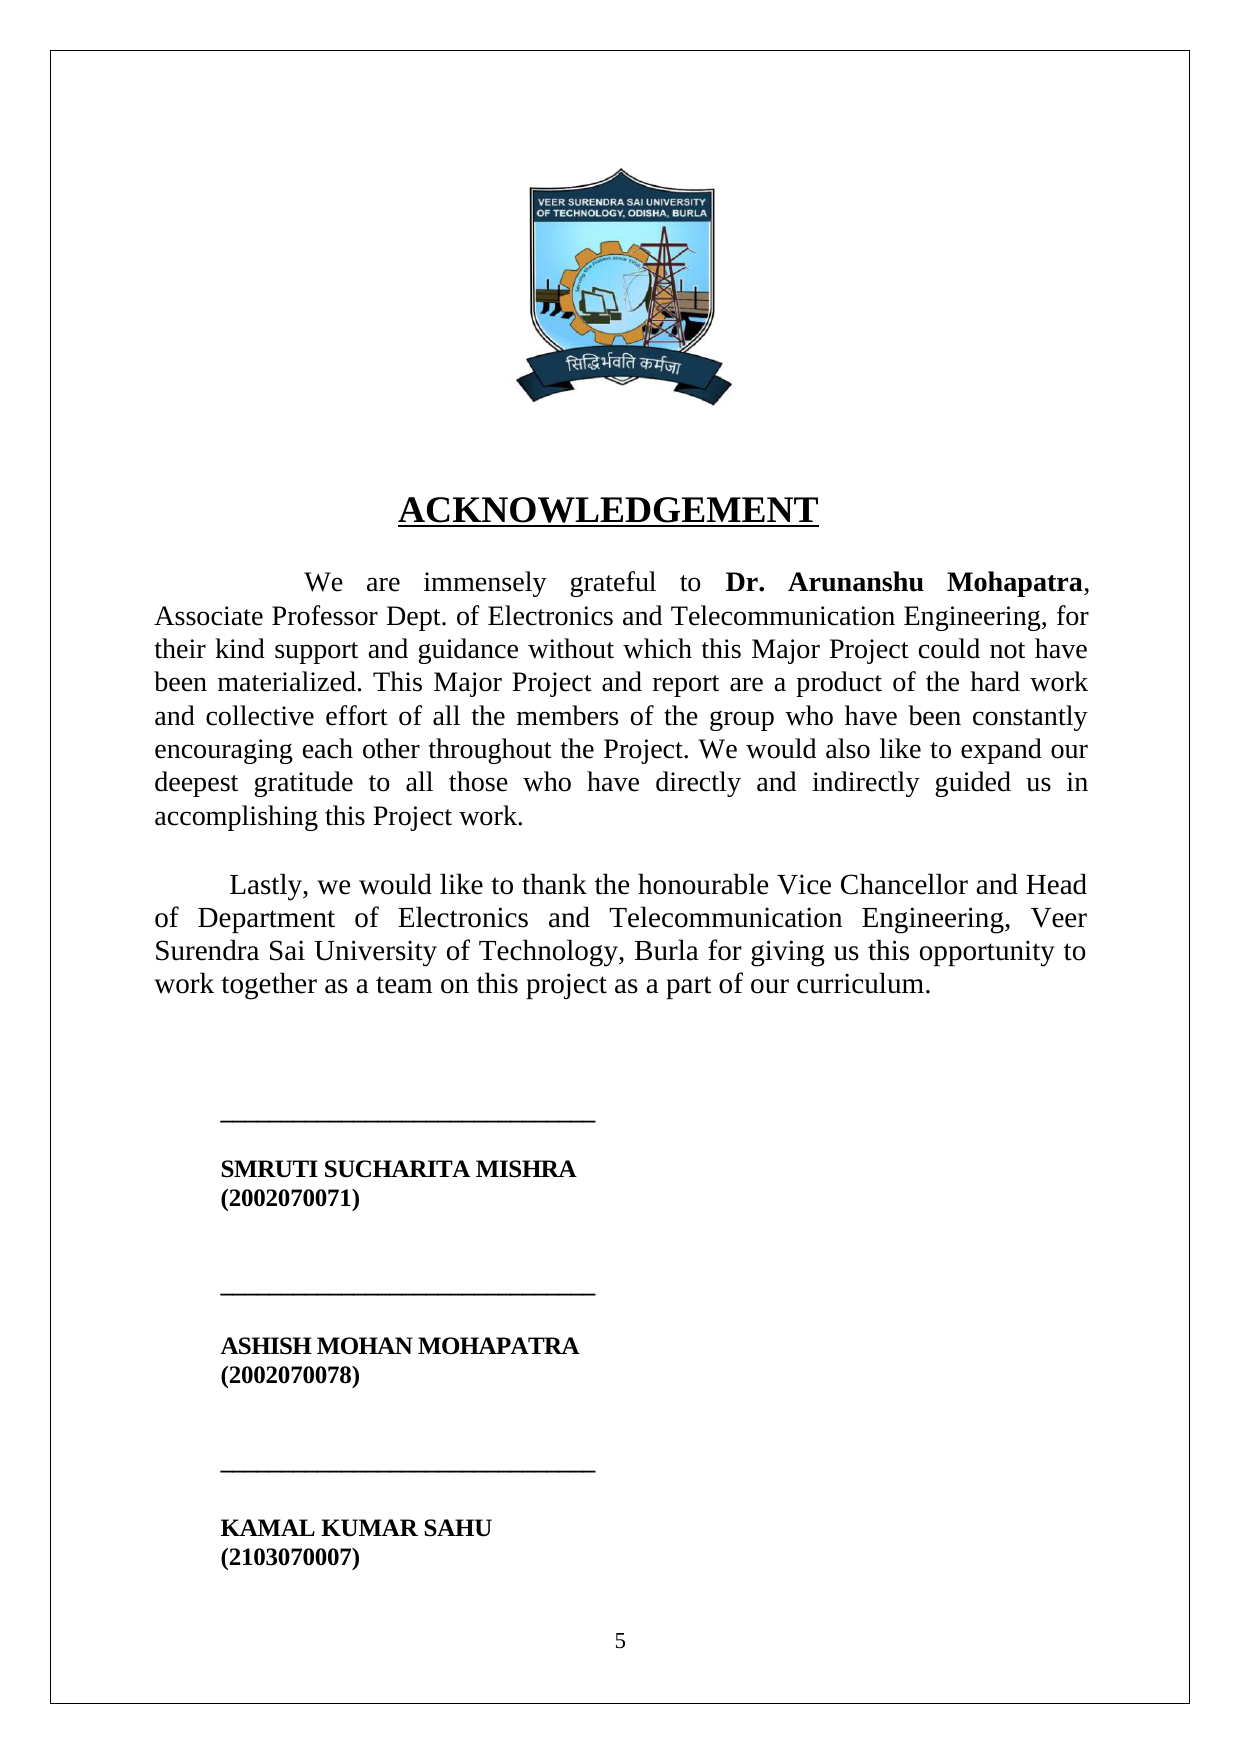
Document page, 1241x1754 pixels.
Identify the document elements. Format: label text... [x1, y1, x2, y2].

text (2002070078) [220, 1360, 950, 1389]
picture [500, 155, 742, 418]
text KAMAL KUMAR SAHU [220, 1513, 950, 1542]
text _______________________________ [220, 1096, 1090, 1125]
text SMRUTI SUCHARITA MISHRA [220, 1154, 1090, 1183]
text Lastly, we would like to thank the honourable Vice Chancellor and Head of Department of Electronics and Telecommunication Engineering, Veer Surendra Sai University of Technology, Burla for giving us this opportunity to work together as a team on this project as a part of our curriculum. [154, 868, 1088, 999]
text ACKNOWLEDGEMENT [154, 488, 1090, 531]
text (2103070007) [220, 1542, 950, 1571]
text ASHISH MOHAN MOHAPATRA [220, 1331, 950, 1360]
text (2002070071) [220, 1183, 1090, 1211]
text _______________________________ [220, 1269, 1090, 1298]
text We are immensely grateful to Dr. Arunanshu Mohapatra, Associate Professor Dept. of Electronics and Telecommunication Engineering, for their kind support and guidance without which this Major Project could not have been materialized. This Major Project and report are a product of the hard work and collective effort of all the members of the group who have been constantly encouraging each other throughout the Project. We would also like to expand our deepest gratitude to all those who have directly and indirectly guided us in accomplishing this Project work. [154, 566, 1090, 831]
text _______________________________ [220, 1446, 1090, 1475]
